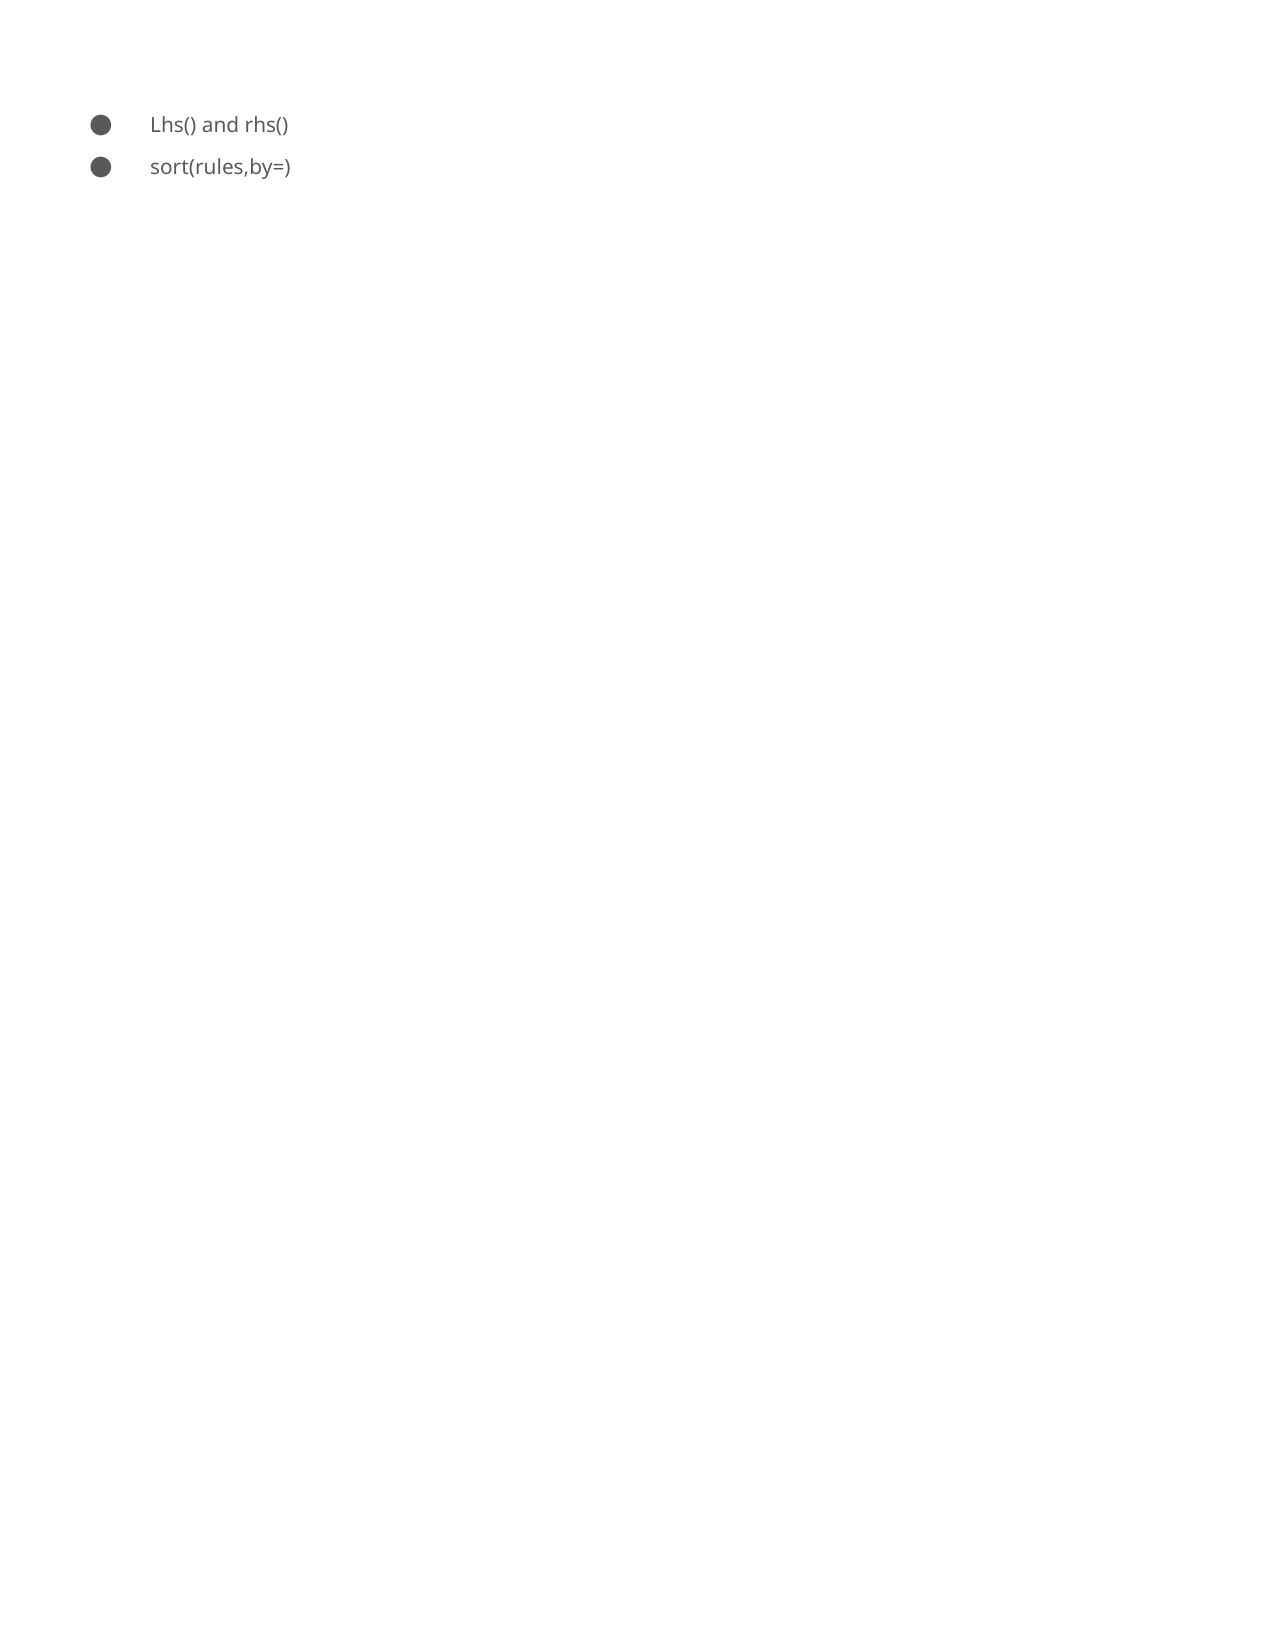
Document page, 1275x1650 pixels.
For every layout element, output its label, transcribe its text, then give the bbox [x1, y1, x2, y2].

list Lhs() and rhs() [112, 103, 1200, 140]
list sort(rules,by=) [112, 145, 1200, 182]
